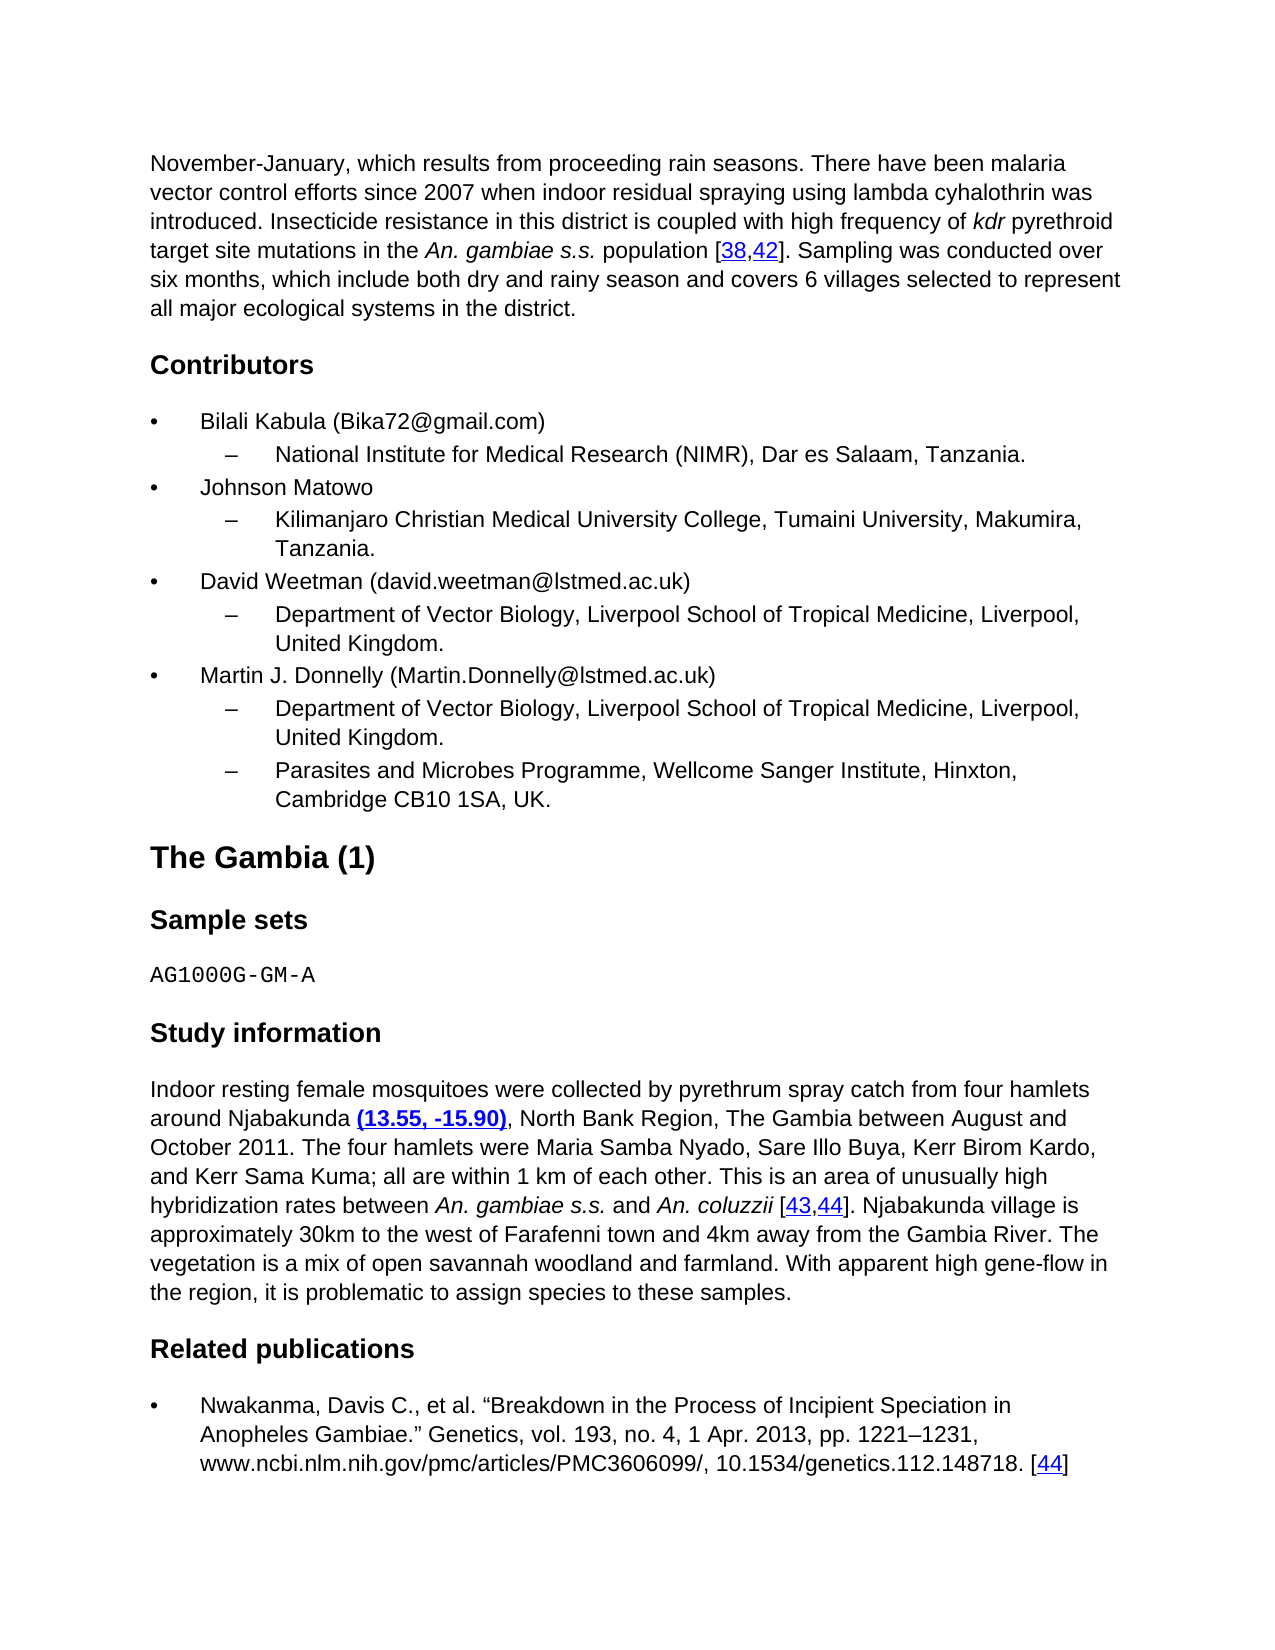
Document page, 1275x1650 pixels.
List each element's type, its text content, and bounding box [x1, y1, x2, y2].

list Parasites and Microbes Programme, Wellcome Sanger Institute, Hinxton, Cambridge CB10 1SA, UK. [225, 757, 1125, 812]
list Martin J. Donnelly (Martin.Donnelly@lstmed.ac.uk) [150, 662, 1125, 689]
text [150, 150, 1125, 321]
list David Weetman (david.weetman@lstmed.ac.uk) [150, 568, 1125, 594]
subtitle Contributors [150, 349, 1125, 380]
list Nwakanma, Davis C., et al. “Breakdown in the Process of Incipient Speciation in Anopheles Gambiae.” Genetics, vol. 193, no. 4, 1 Apr. 2013, pp. 1221–1231, www.ncbi.nlm.nih.gov/pmc/articles/PMC3606099/, 10.1534/genetics.112.148718. [44] [150, 1392, 1125, 1477]
list Department of Vector Biology, Liverpool School of Tropical Medicine, Liverpool, United Kingdom. [225, 695, 1125, 750]
text Indoor resting female mosquitoes were collected by pyrethrum spray catch from four hamlets around Njabakunda (13.55, -15.90), North Bank Region, The Gambia between August and October 2011. The four hamlets were Maria Samba Nyado, Sare Illo Buya, Kerr Birom Kardo, and Kerr Sama Kuma; all are within 1 km of each other. This is an area of unusually high hybridization rates between An. gambiae s.s. and An. coluzzii [43,44]. Njabakunda village is approximately 30km to the west of Farafenni town and 4km away from the Gambia River. The vegetation is a mix of open savannah woodland and farmland. With apparent high gene-flow in the region, it is problematic to assign species to these samples. [150, 1076, 1125, 1305]
subtitle Study information [150, 1017, 1125, 1048]
subtitle Related publications [150, 1333, 1125, 1364]
list Department of Vector Biology, Liverpool School of Tropical Medicine, Liverpool, United Kingdom. [225, 601, 1125, 656]
list Kilimanjaro Christian Medical University College, Tumaini University, Makumira, Tanzania. [225, 506, 1125, 562]
list National Institute for Medical Research (NIMR), Dar es Salaam, Tanzania. [225, 441, 1125, 467]
list Johnson Matowo [150, 473, 1125, 500]
subtitle The Gambia (1) [150, 839, 1125, 876]
list Bilali Kabula (Bika72@gmail.com) [150, 408, 1125, 434]
subtitle Sample sets [150, 904, 1125, 935]
text AG1000G-GM-A [150, 963, 1125, 989]
